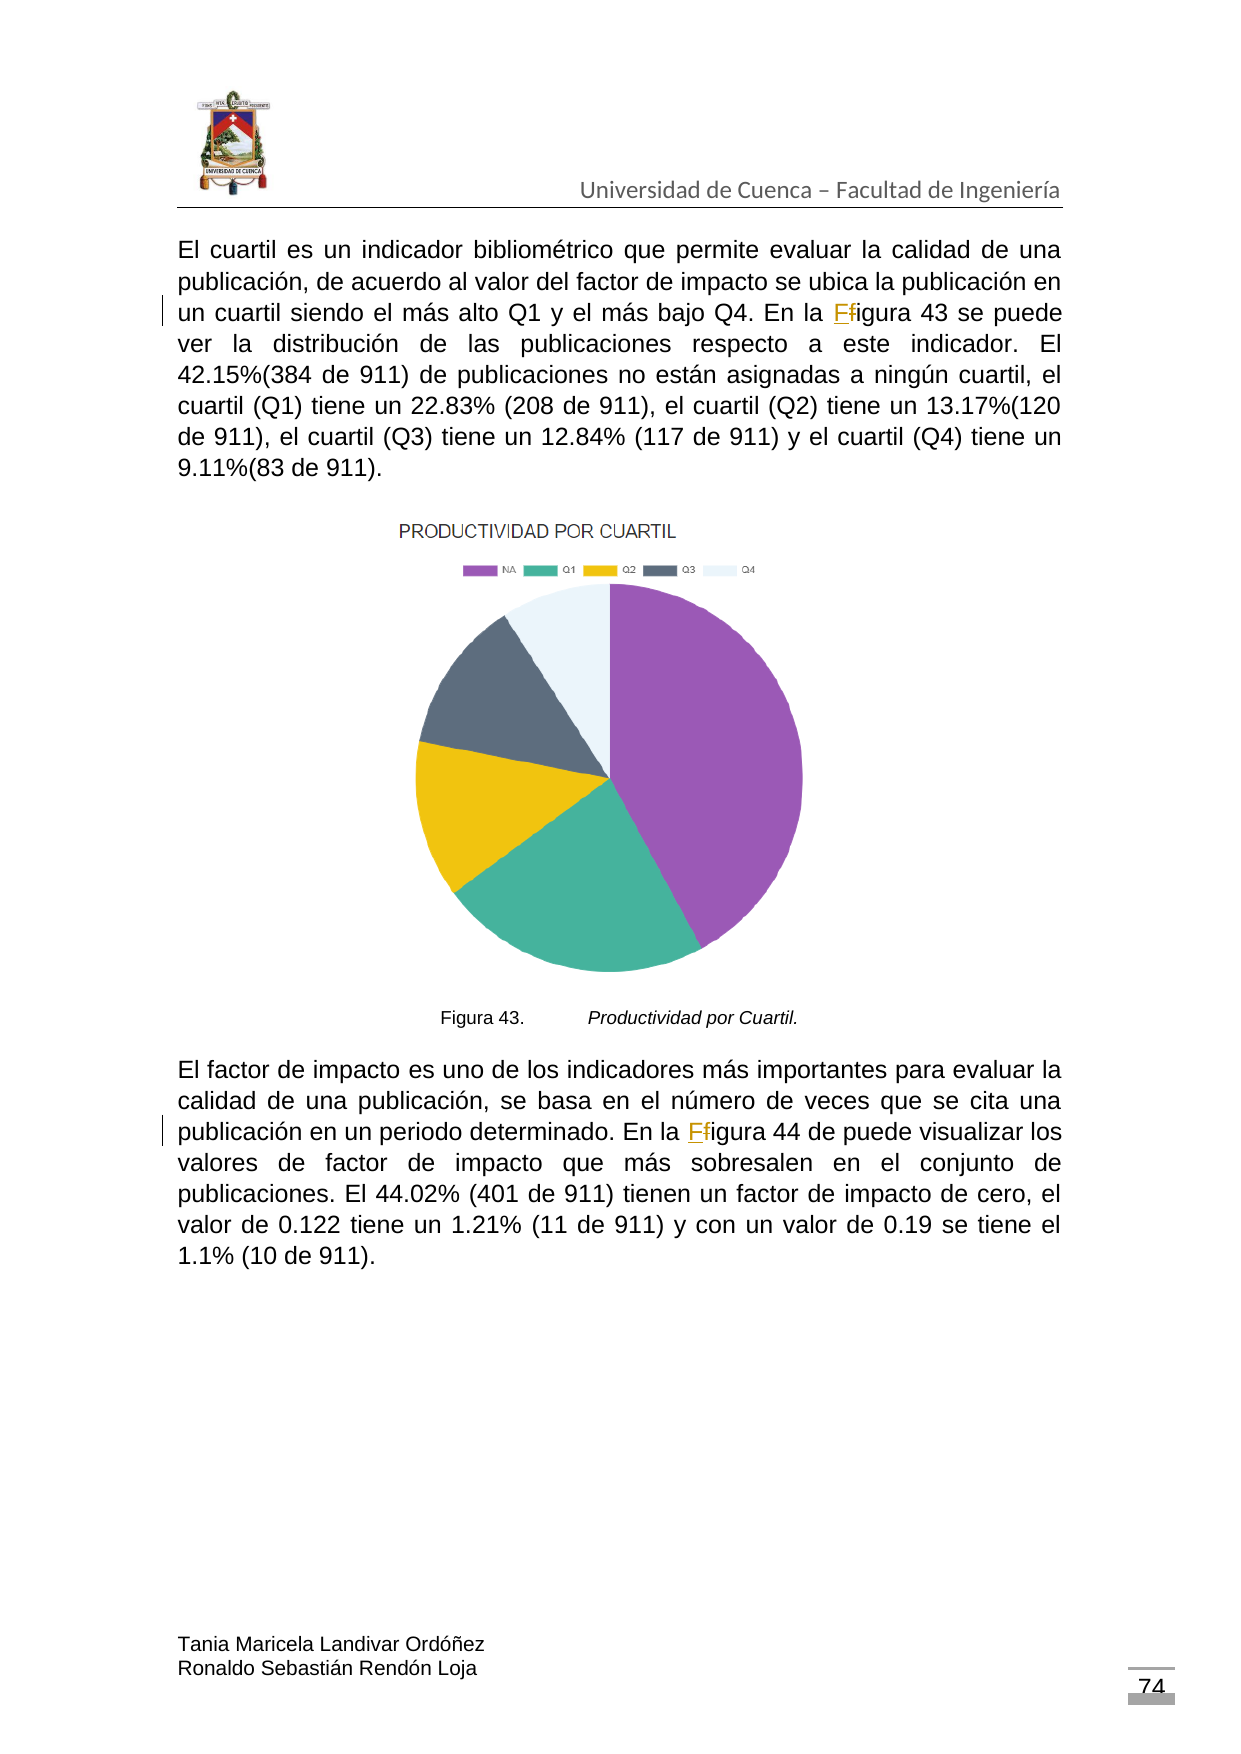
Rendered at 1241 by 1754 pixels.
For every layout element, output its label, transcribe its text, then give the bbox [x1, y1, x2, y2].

text El factor de impacto es uno de los indicadores más importantes para evaluar la calidad de una publicación, se basa en el número de veces que se cita una publicación en un periodo determinado. En la igura 44 de puede visualizar los valores de factor de impacto que más sobresalen en el conjunto de publicaciones. El 44.02% (401 de 911) tienen un factor de impacto de cero, el valor de 0.122 tiene un 1.21% (11 de 911) y con un valor de 0.19 se tiene el 1.1% (10 de 911). [177, 1055, 1063, 1270]
picture [177, 86, 290, 199]
list Productividad por Cuartil. [177, 1007, 1063, 1028]
text El cuartil es un indicador bibliométrico que permite evaluar la calidad de una publicación, de acuerdo al valor del factor de impacto se ubica la publicación en un cuartil siendo el más alto Q1 y el más bajo Q4. En la igura 43 se puede ver la distribución de las publicaciones respecto a este indicador. El 42.15%(384 de 911) de publicaciones no están asignadas a ningún cuartil, el cuartil (Q1) tiene un 22.83% (208 de 911), el cuartil (Q2) tiene un 13.17%(120 de 911), el cuartil (Q3) tiene un 12.84% (117 de 911) y el cuartil (Q4) tiene un 9.11%(83 de 911). [177, 236, 1063, 482]
picture [392, 513, 848, 976]
